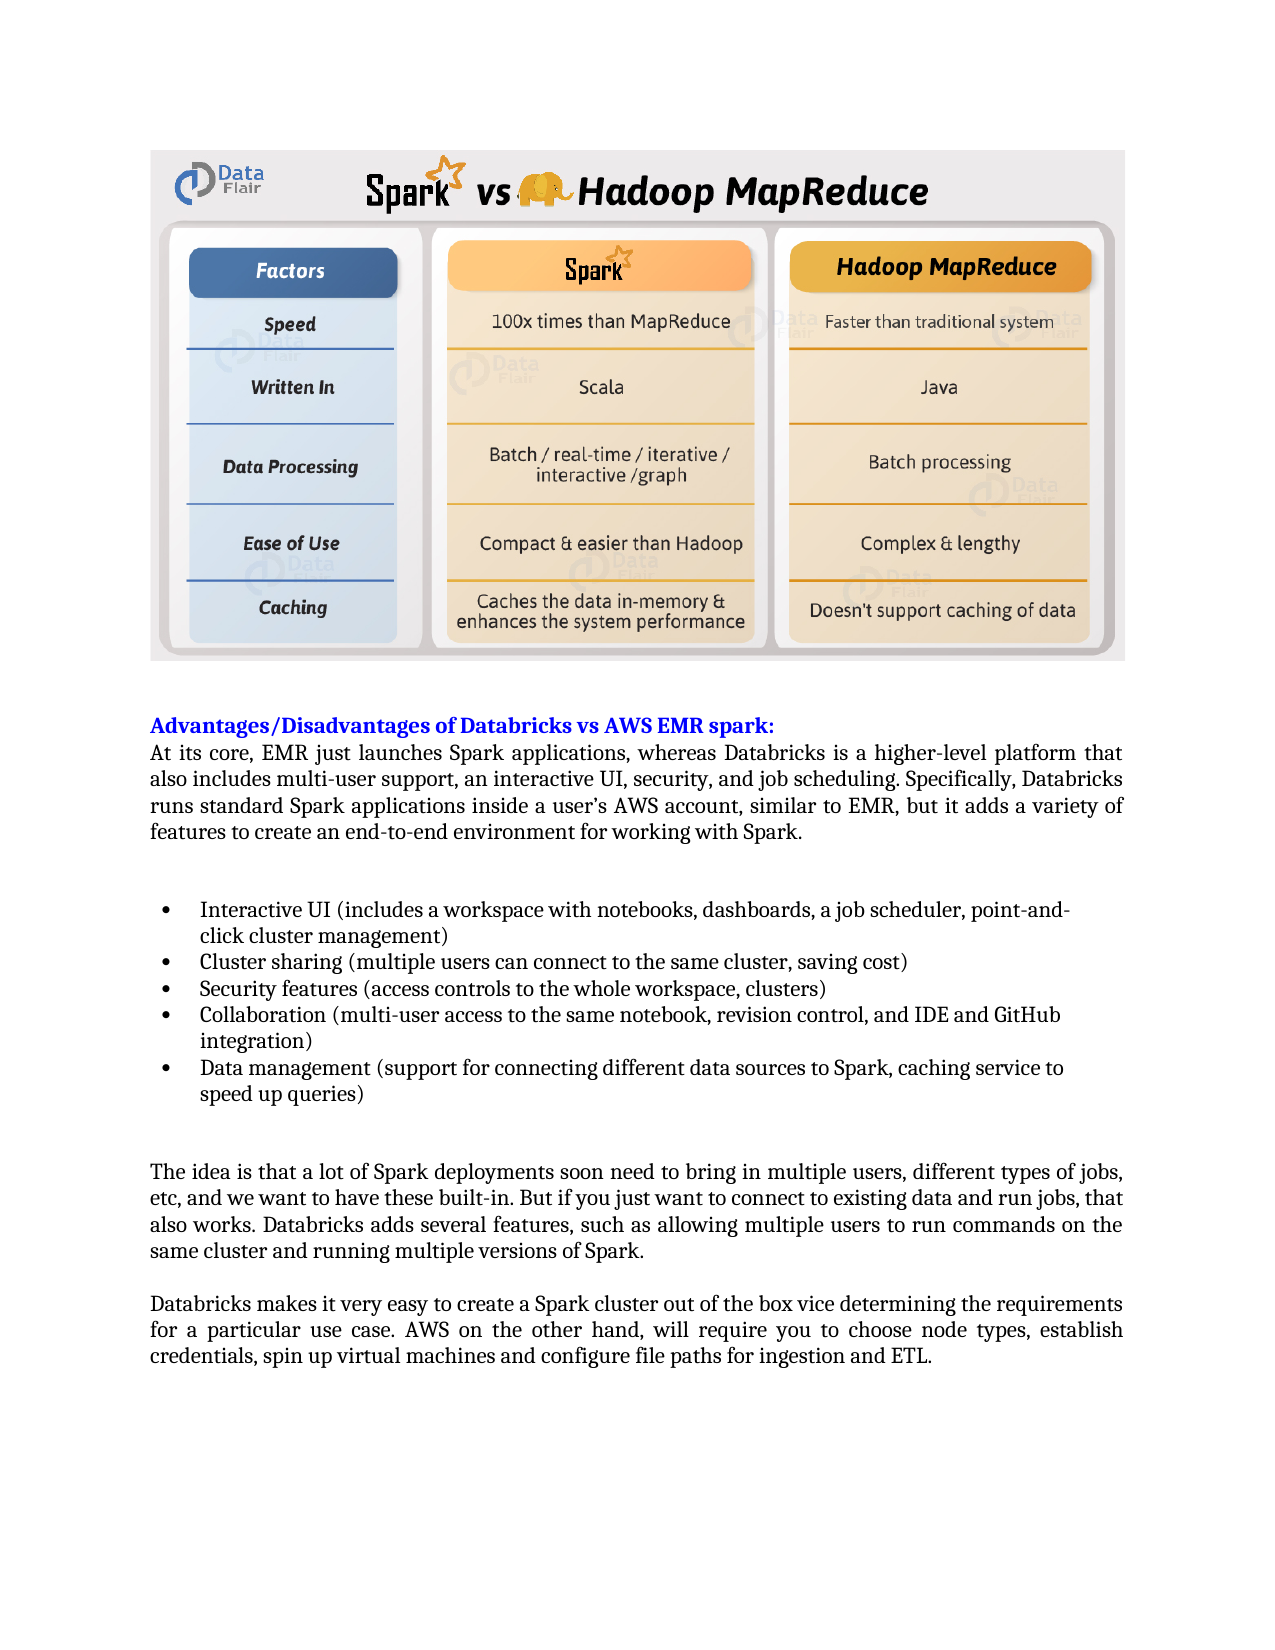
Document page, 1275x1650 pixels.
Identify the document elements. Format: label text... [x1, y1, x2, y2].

text Databricks makes it very easy to create a Spark cluster out of the box vice determining the requirements for a particular use case. AWS on the other hand, will require you to choose node types, establish credentials, spin up virtual machines and configure file paths for ingestion and ETL. [150, 1290, 1125, 1369]
list Security features (access controls to the whole workspace, clusters) [162, 976, 1075, 1002]
picture [150, 150, 1125, 661]
text At its core, EMR just launches Spark applications, whereas Databricks is a higher-level platform that also includes multi-user support, an interactive UI, security, and job scheduling. Specifically, Databricks runs standard Spark applications inside a user’s AWS account, similar to EMR, but it adds a variety of features to create an end-to-end environment for working with Spark. [150, 740, 1125, 845]
text Advantages/Disadvantages of Databricks vs AWS EMR spark: [150, 713, 1125, 740]
text The idea is that a lot of Spark deployments soon need to bring in multiple users, different types of jobs, etc, and we want to have these built-in. But if you just want to connect to existing data and run jobs, that also works. Databricks adds several features, such as allowing multiple users to run commands on the same cluster and running multiple versions of Spark. [150, 1159, 1125, 1264]
list Cluster sharing (multiple users can connect to the same cluster, saving cost) [162, 949, 1075, 976]
list Interactive UI (includes a workspace with notebooks, dashboards, a job scheduler, point-and-click cluster management) [162, 896, 1075, 949]
list Data management (support for connecting different data sources to Spark, caching service to speed up queries) [162, 1054, 1075, 1107]
list Collaboration (multi-user access to the same notebook, revision control, and IDE and GitHub integration) [162, 1002, 1075, 1054]
